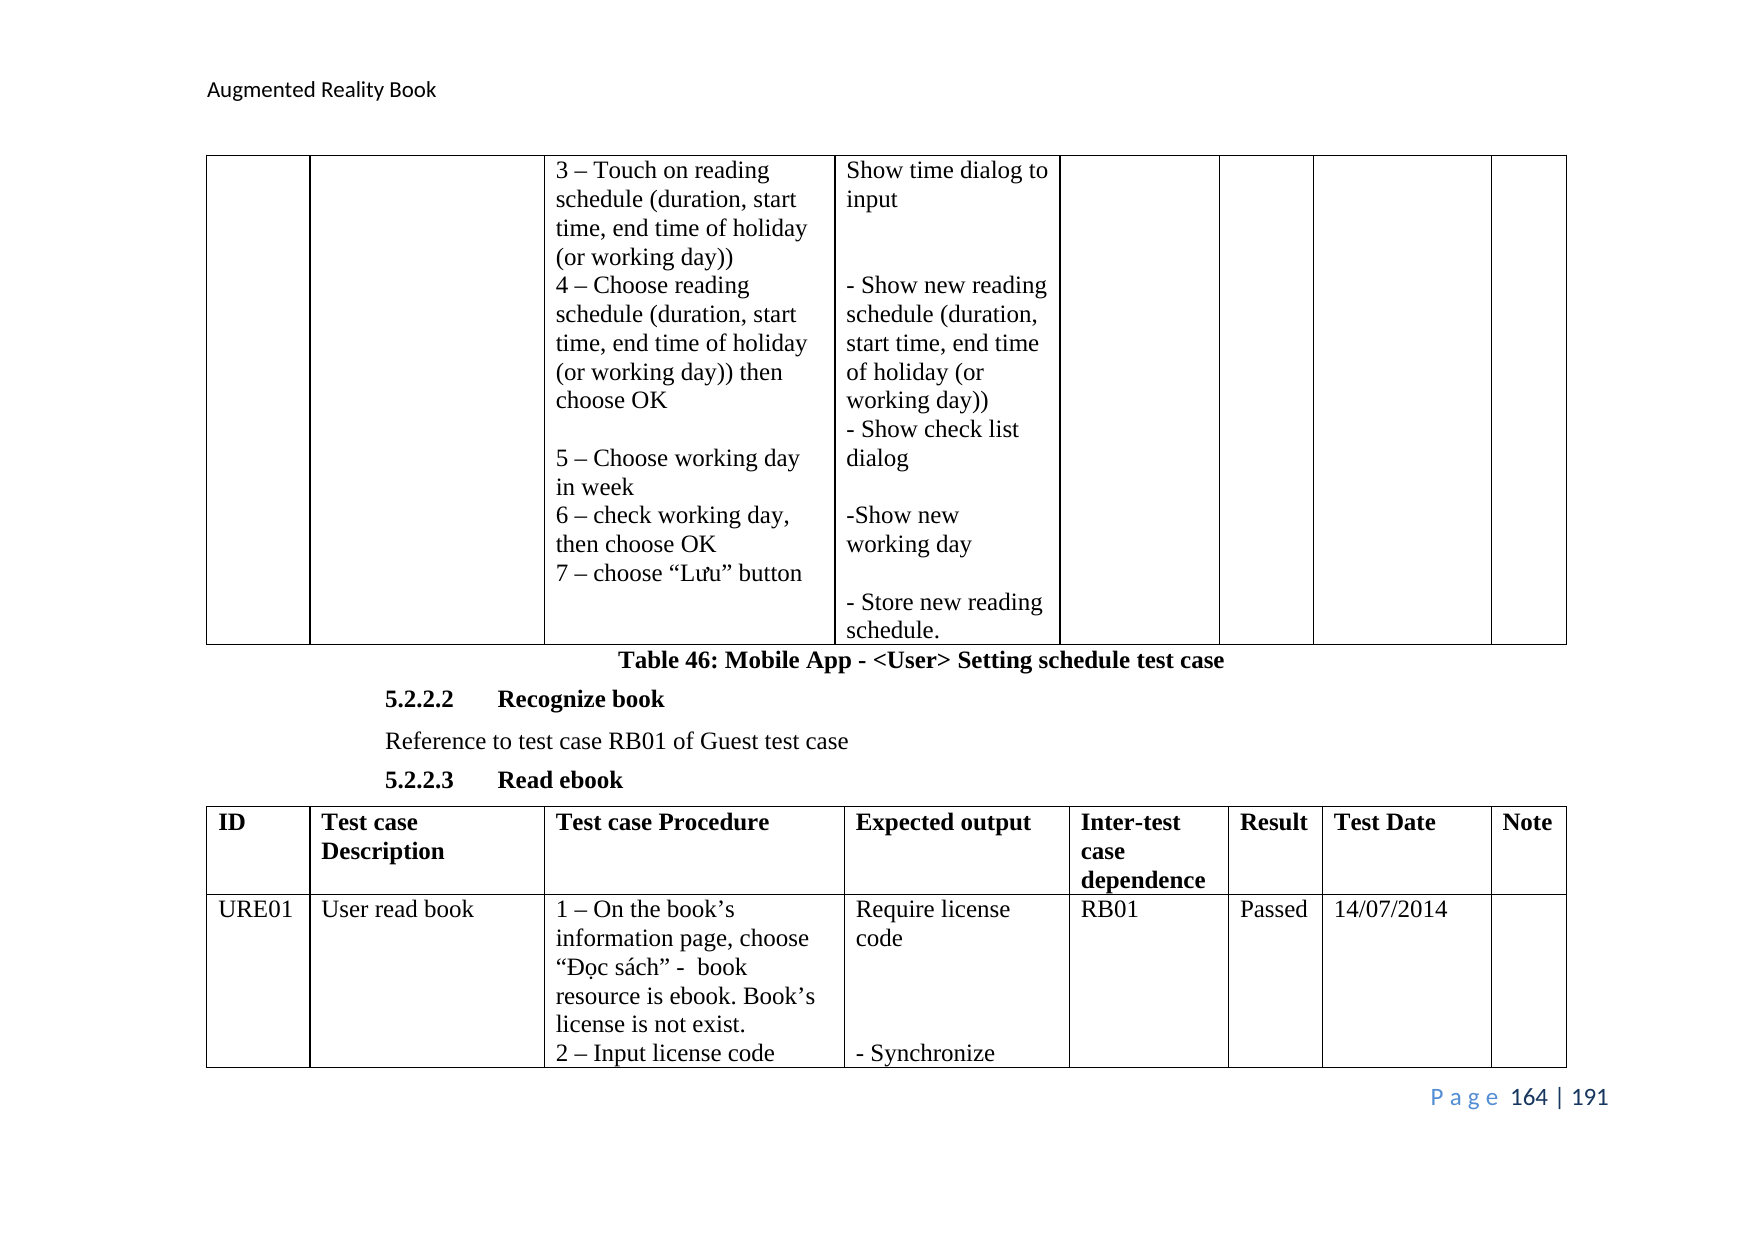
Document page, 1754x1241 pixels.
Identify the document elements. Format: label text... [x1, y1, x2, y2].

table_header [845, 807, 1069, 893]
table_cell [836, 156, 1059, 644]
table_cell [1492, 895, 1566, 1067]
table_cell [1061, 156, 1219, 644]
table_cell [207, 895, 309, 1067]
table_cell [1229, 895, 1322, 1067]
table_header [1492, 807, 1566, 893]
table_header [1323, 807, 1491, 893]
text Table 46: Mobile App - <User> Setting schedule test case [207, 645, 1636, 674]
subtitle Read ebook [385, 765, 1636, 794]
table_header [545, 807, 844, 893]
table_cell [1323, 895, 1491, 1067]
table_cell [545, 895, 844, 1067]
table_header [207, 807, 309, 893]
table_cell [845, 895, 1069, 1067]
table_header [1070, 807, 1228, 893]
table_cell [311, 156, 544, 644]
subtitle Recognize book [385, 684, 1636, 713]
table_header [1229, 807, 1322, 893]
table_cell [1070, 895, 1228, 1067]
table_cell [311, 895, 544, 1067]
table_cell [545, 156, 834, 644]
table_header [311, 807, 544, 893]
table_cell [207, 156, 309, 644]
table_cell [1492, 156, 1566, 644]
text Reference to test case RB01 of Guest test case [310, 726, 1636, 754]
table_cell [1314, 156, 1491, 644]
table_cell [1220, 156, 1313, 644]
